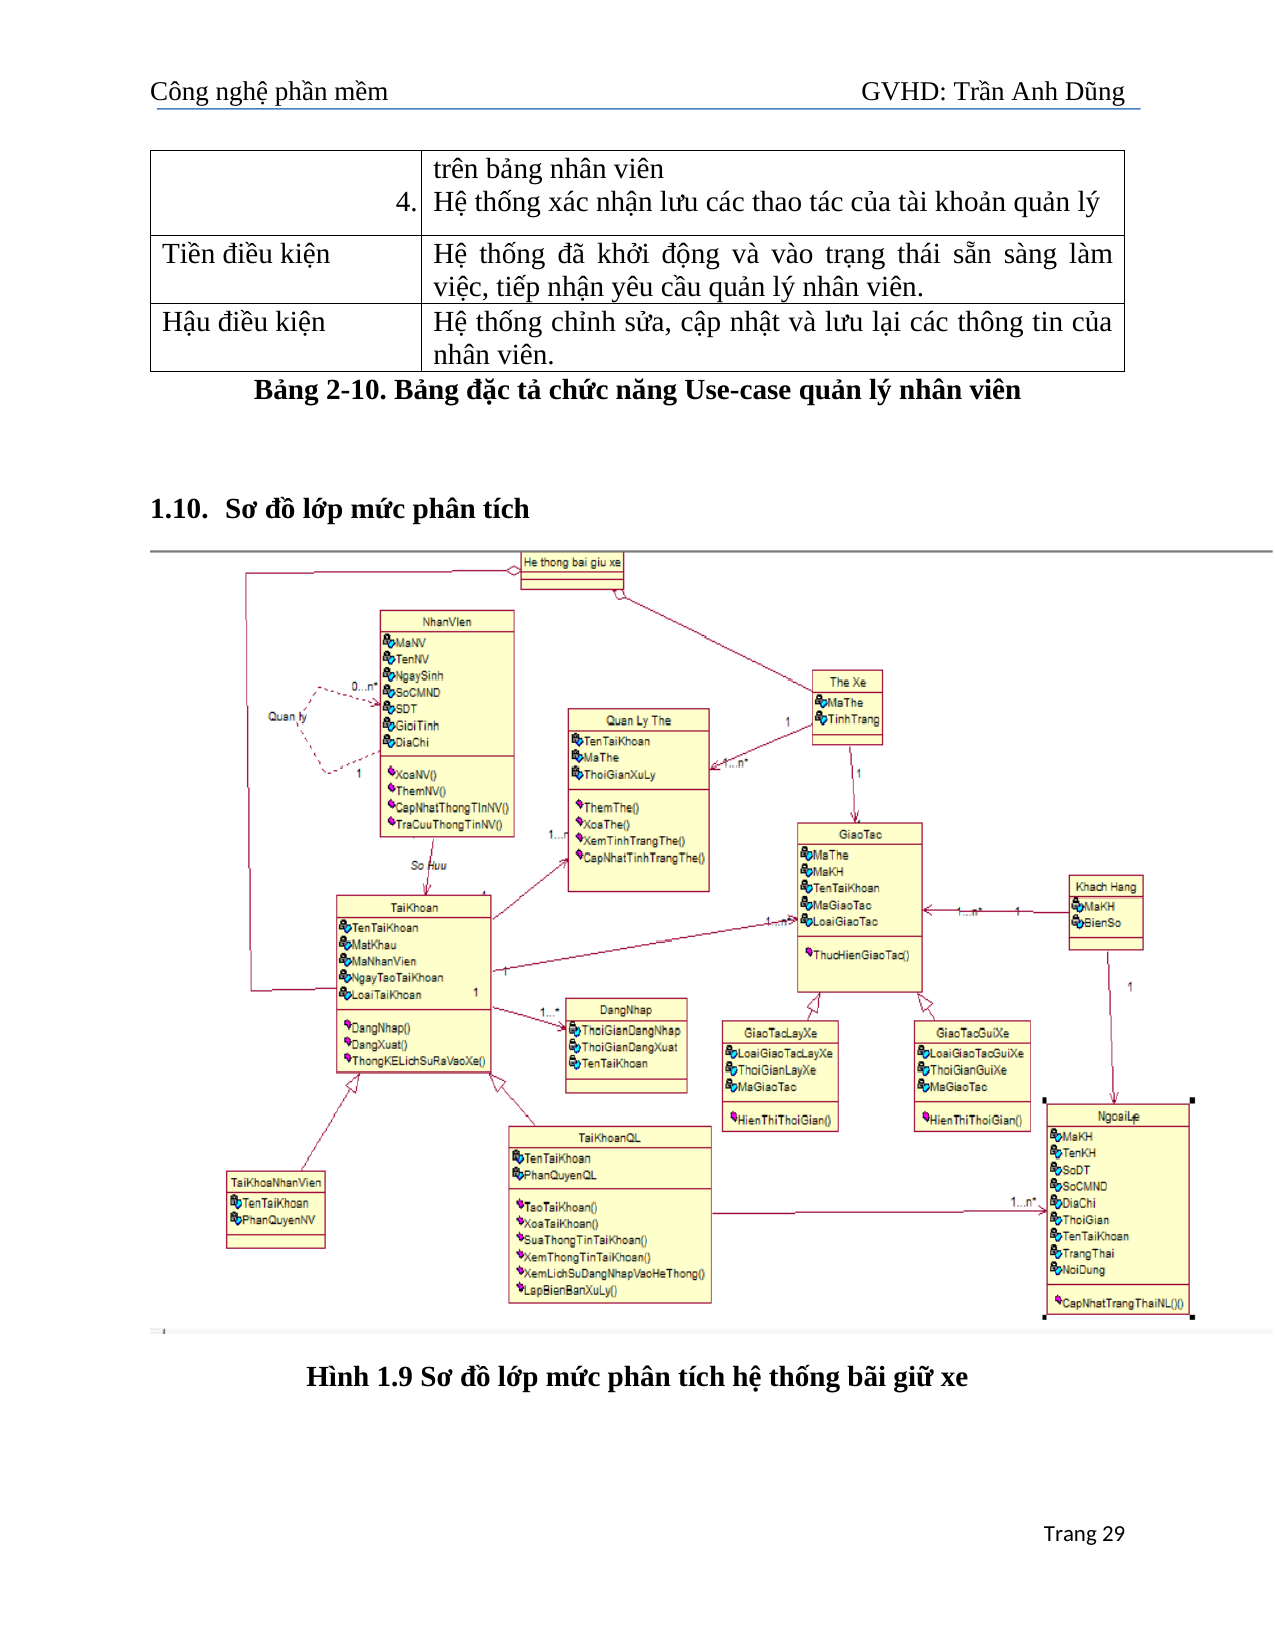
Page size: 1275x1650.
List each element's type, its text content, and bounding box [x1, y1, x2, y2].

table_cell Hệ thống đã khởi động và vào trạng thái sẵn sàng làm việc, tiếp nhận yêu cầu quản lý nhân viên. [422, 236, 1124, 303]
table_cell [422, 151, 1124, 235]
table_cell Hậu điều kiện [151, 304, 421, 371]
table_cell Dòng sự kiến chính [151, 151, 421, 235]
subtitle Sơ đồ lớp mức phân tích [150, 491, 1125, 524]
text Bảng 2-10. Bảng đặc tả chức năng Use-case quản lý nhân viên [150, 372, 1125, 406]
table_cell Tiền điều kiện [151, 236, 421, 303]
table_cell Hệ thống chỉnh sửa, cập nhật và lưu lại các thông tin của nhân viên. [422, 304, 1124, 371]
text Hình 1.9 Sơ đồ lớp mức phân tích hệ thống bãi giữ xe [150, 1359, 1125, 1392]
picture [150, 550, 1273, 1334]
